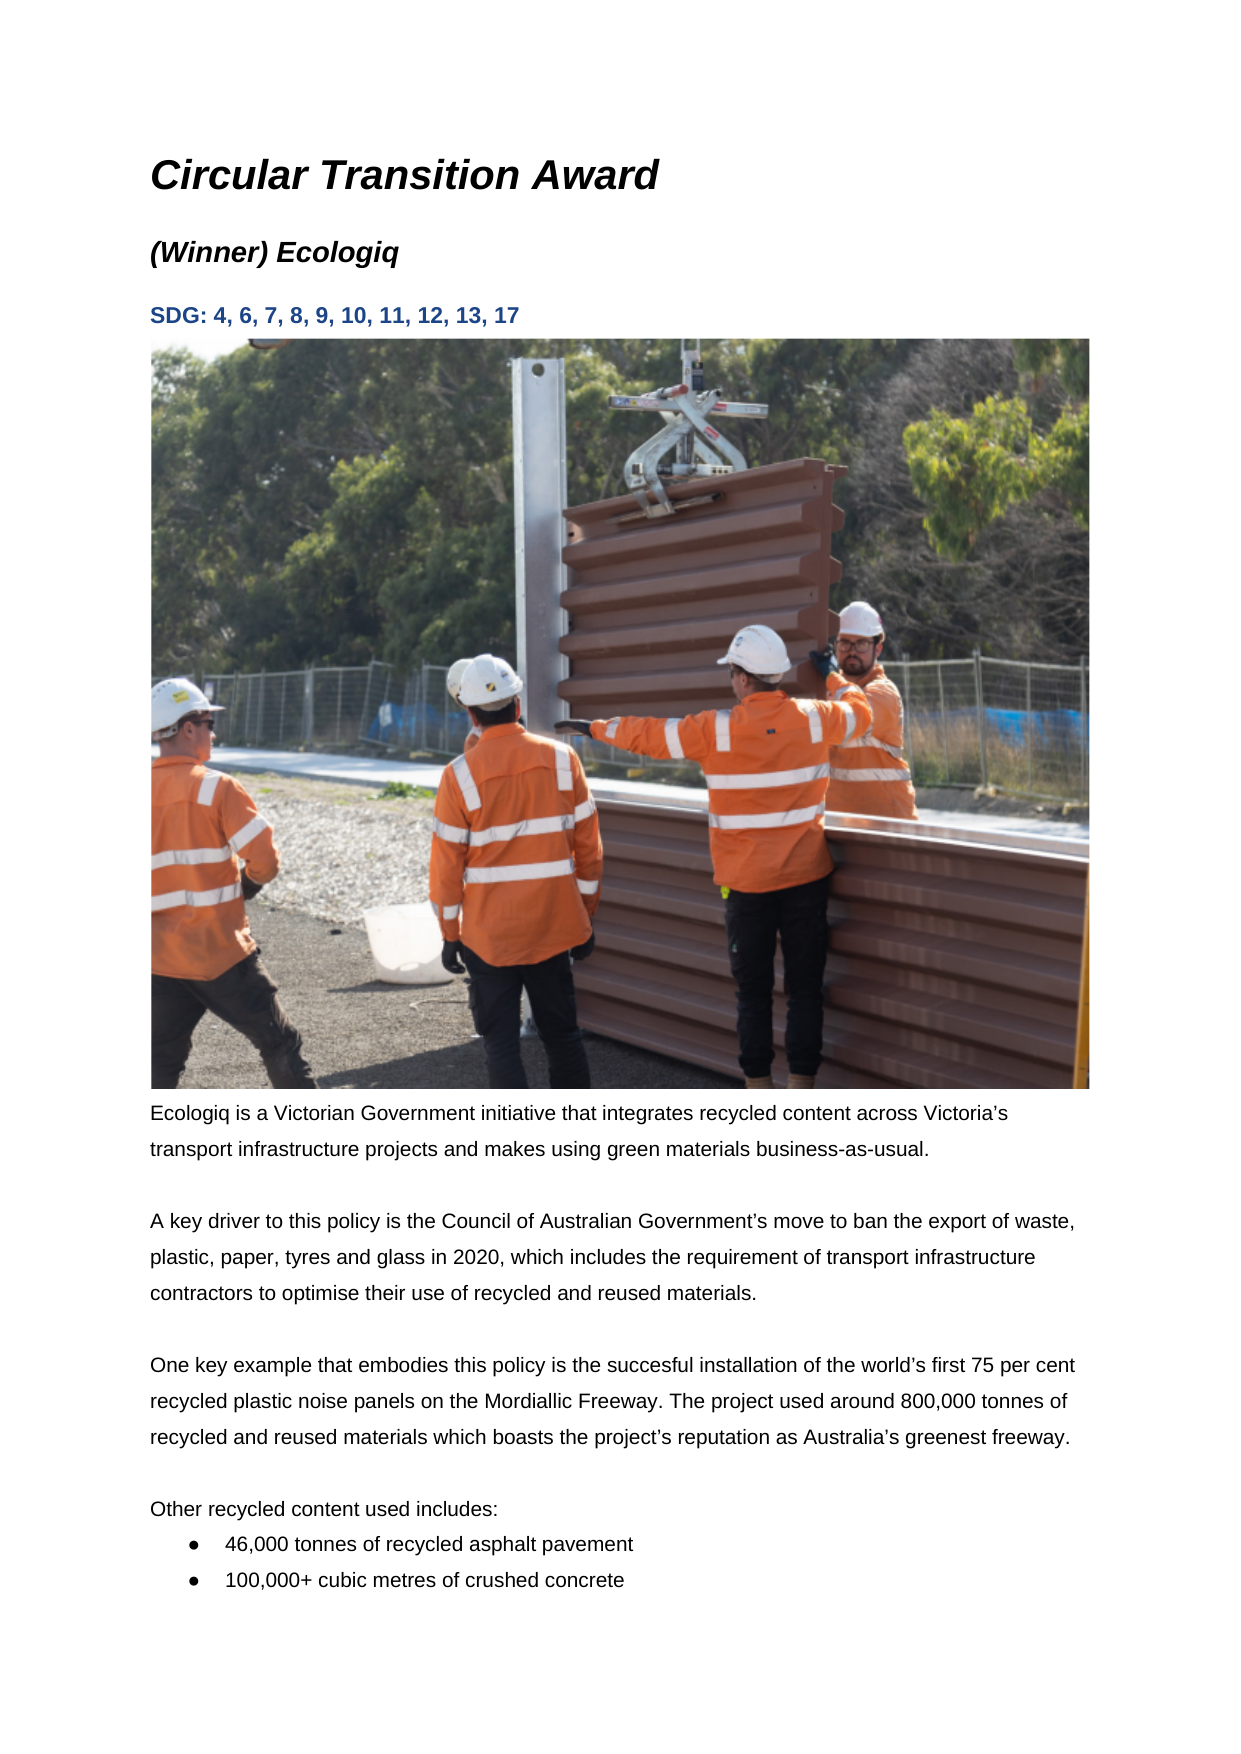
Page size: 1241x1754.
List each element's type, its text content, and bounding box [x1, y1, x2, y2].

subtitle (Winner) Ecologiq [150, 235, 1090, 269]
text Ecologiq is a Victorian Government initiative that integrates recycled content across Victoria’s transport infrastructure projects and makes using green materials business-as-usual. [150, 1101, 1090, 1161]
subtitle SDG: 4, 6, 7, 8, 9, 10, 11, 12, 13, 17 [150, 302, 1090, 329]
text Other recycled content used includes: [150, 1496, 1090, 1520]
text One key example that embodies this policy is the succesful installation of the world’s first 75 per cent recycled plastic noise panels on the Mordiallic Freeway. The project used around 800,000 tonnes of recycled and reused materials which boasts the project’s reputation as Australia’s greenest freeway. [150, 1353, 1090, 1448]
list 46,000 tonnes of recycled asphalt pavement [187, 1532, 1090, 1556]
list 100,000+ cubic metres of crushed concrete [187, 1568, 1090, 1592]
picture [150, 337, 1091, 1089]
subtitle Circular Transition Award [150, 150, 1090, 198]
text A key driver to this policy is the Council of Australian Government’s move to ban the export of waste, plastic, paper, tyres and glass in 2020, which includes the requirement of transport infrastructure contractors to optimise their use of recycled and reused materials. [150, 1209, 1090, 1305]
